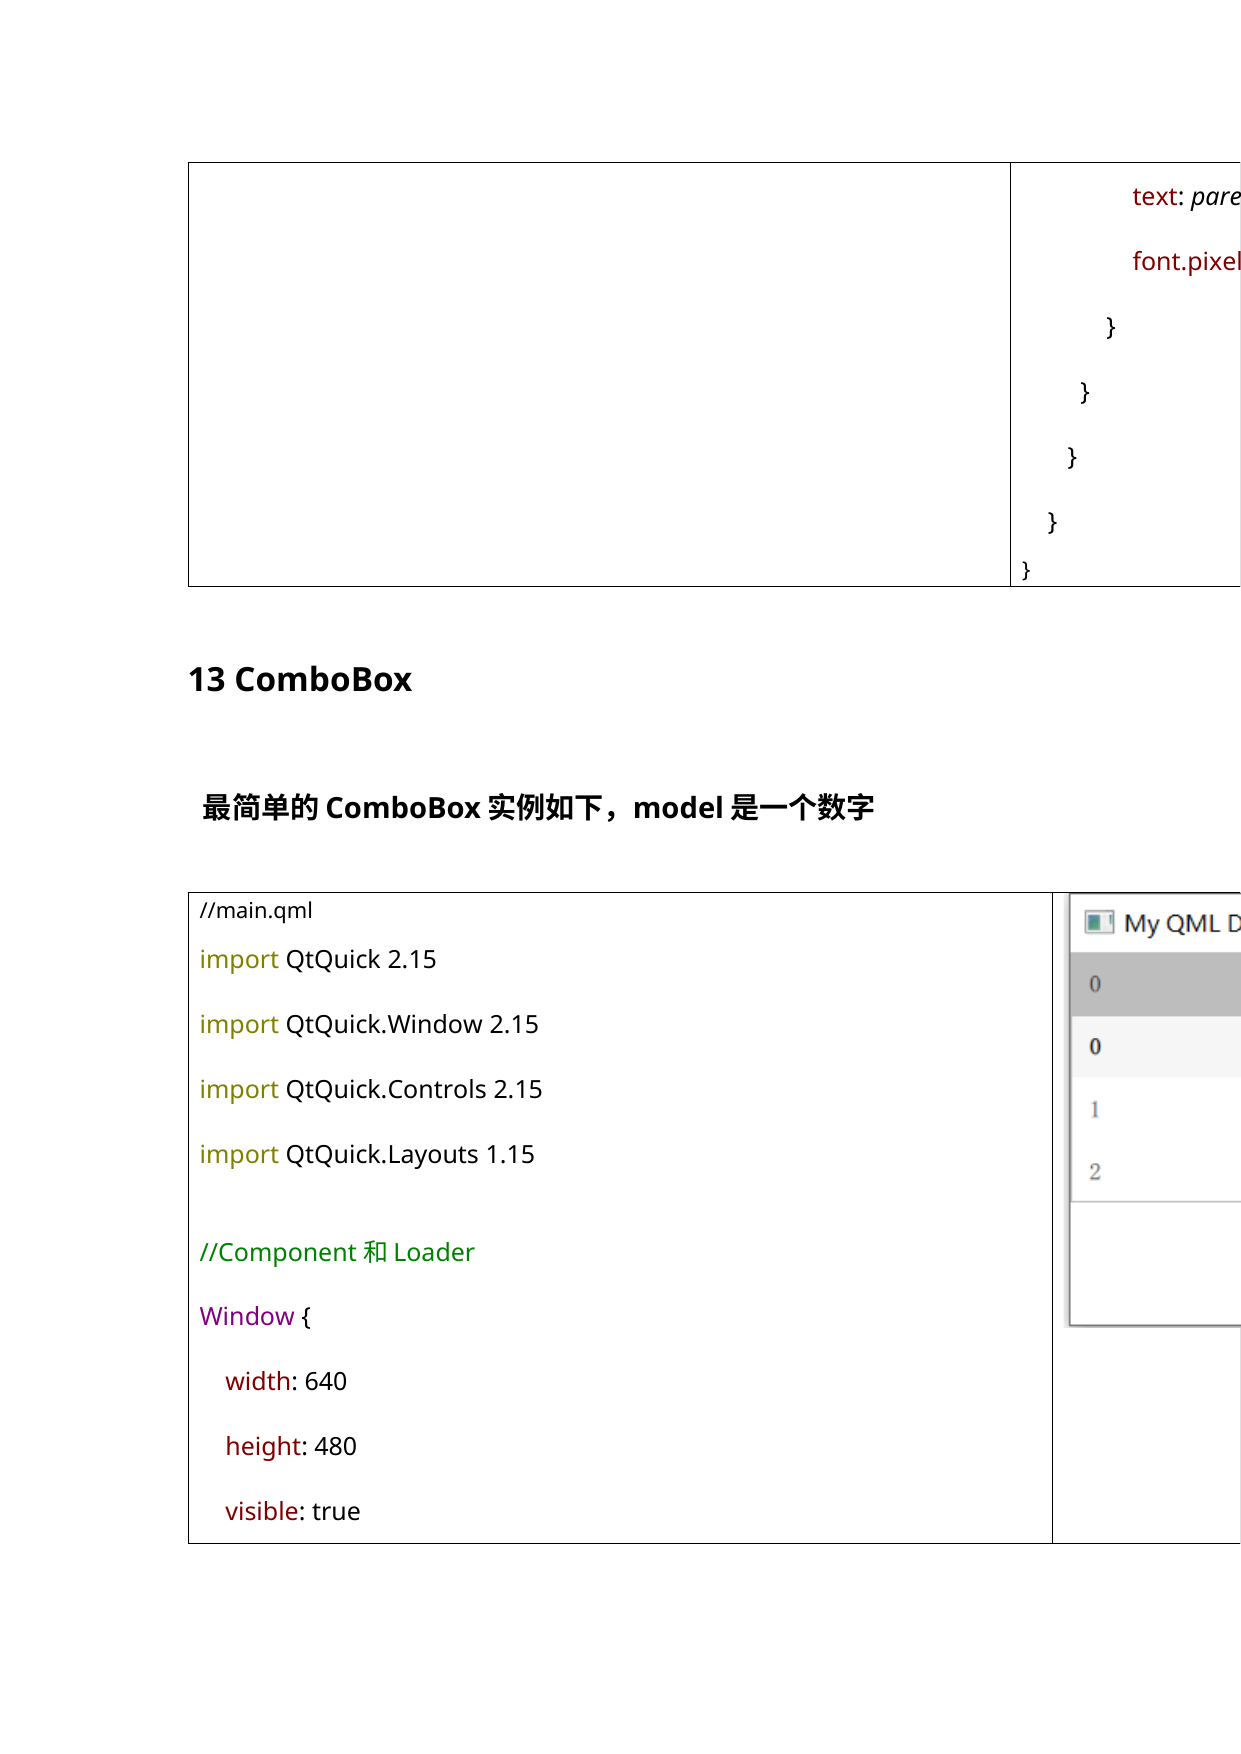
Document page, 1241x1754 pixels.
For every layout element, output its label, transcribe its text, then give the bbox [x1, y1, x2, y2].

subtitle 最简单的ComboBox实例如下，model是一个数字 [187, 773, 1053, 838]
table_header [1053, 893, 1240, 1543]
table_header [1011, 163, 1240, 586]
subtitle 13 ComboBox [187, 646, 1053, 711]
picture [1063, 893, 1241, 1328]
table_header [189, 893, 1052, 1543]
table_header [189, 163, 1010, 586]
